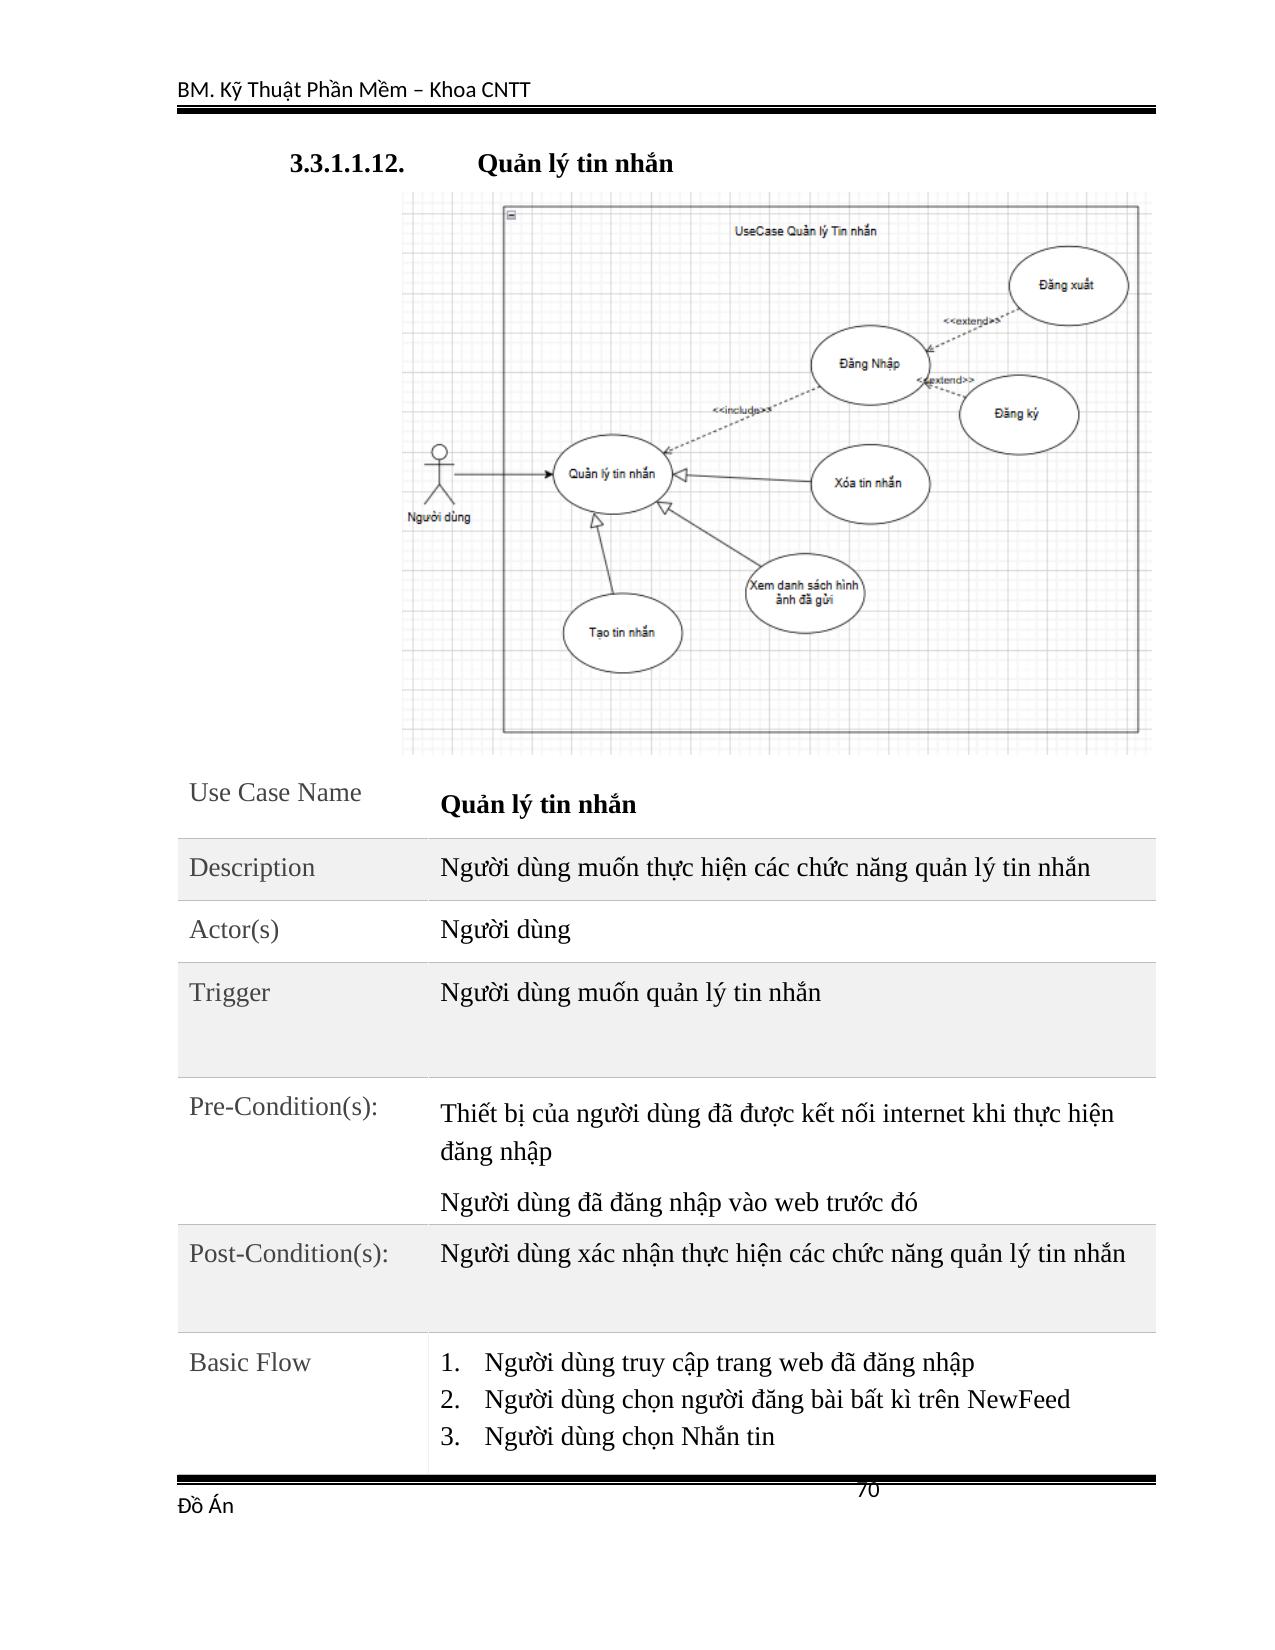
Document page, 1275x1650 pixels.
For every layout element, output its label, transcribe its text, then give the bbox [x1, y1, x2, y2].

table_cell Người dùng muốn thực hiện các chức năng quản lý tin nhắn [429, 839, 1156, 900]
picture [402, 192, 1153, 755]
table_cell Post-Condition(s): [178, 1225, 428, 1332]
table_header Quản lý tin nhắn [429, 776, 1156, 837]
table_cell Description [178, 839, 428, 900]
table_cell Basic Flow [178, 1333, 428, 1474]
table_cell Trigger [178, 963, 428, 1077]
table_cell Người dùng muốn quản lý tin nhắn [429, 963, 1156, 1077]
table_cell Thiết bị của người dùng đã được kết nối internet khi thực hiện đăng nhập Người dùng đã đăng nhập vào web trước đó [429, 1078, 1156, 1224]
table_cell Pre-Condition(s): [178, 1078, 428, 1224]
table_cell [429, 1333, 1156, 1474]
table_cell Người dùng [429, 901, 1156, 962]
table_cell Người dùng xác nhận thực hiện các chức năng quản lý tin nhắn [429, 1225, 1156, 1332]
table_header Use Case Name [178, 776, 428, 837]
table_cell Actor(s) [178, 901, 428, 962]
list Quản lý tin nhắn [289, 147, 893, 755]
